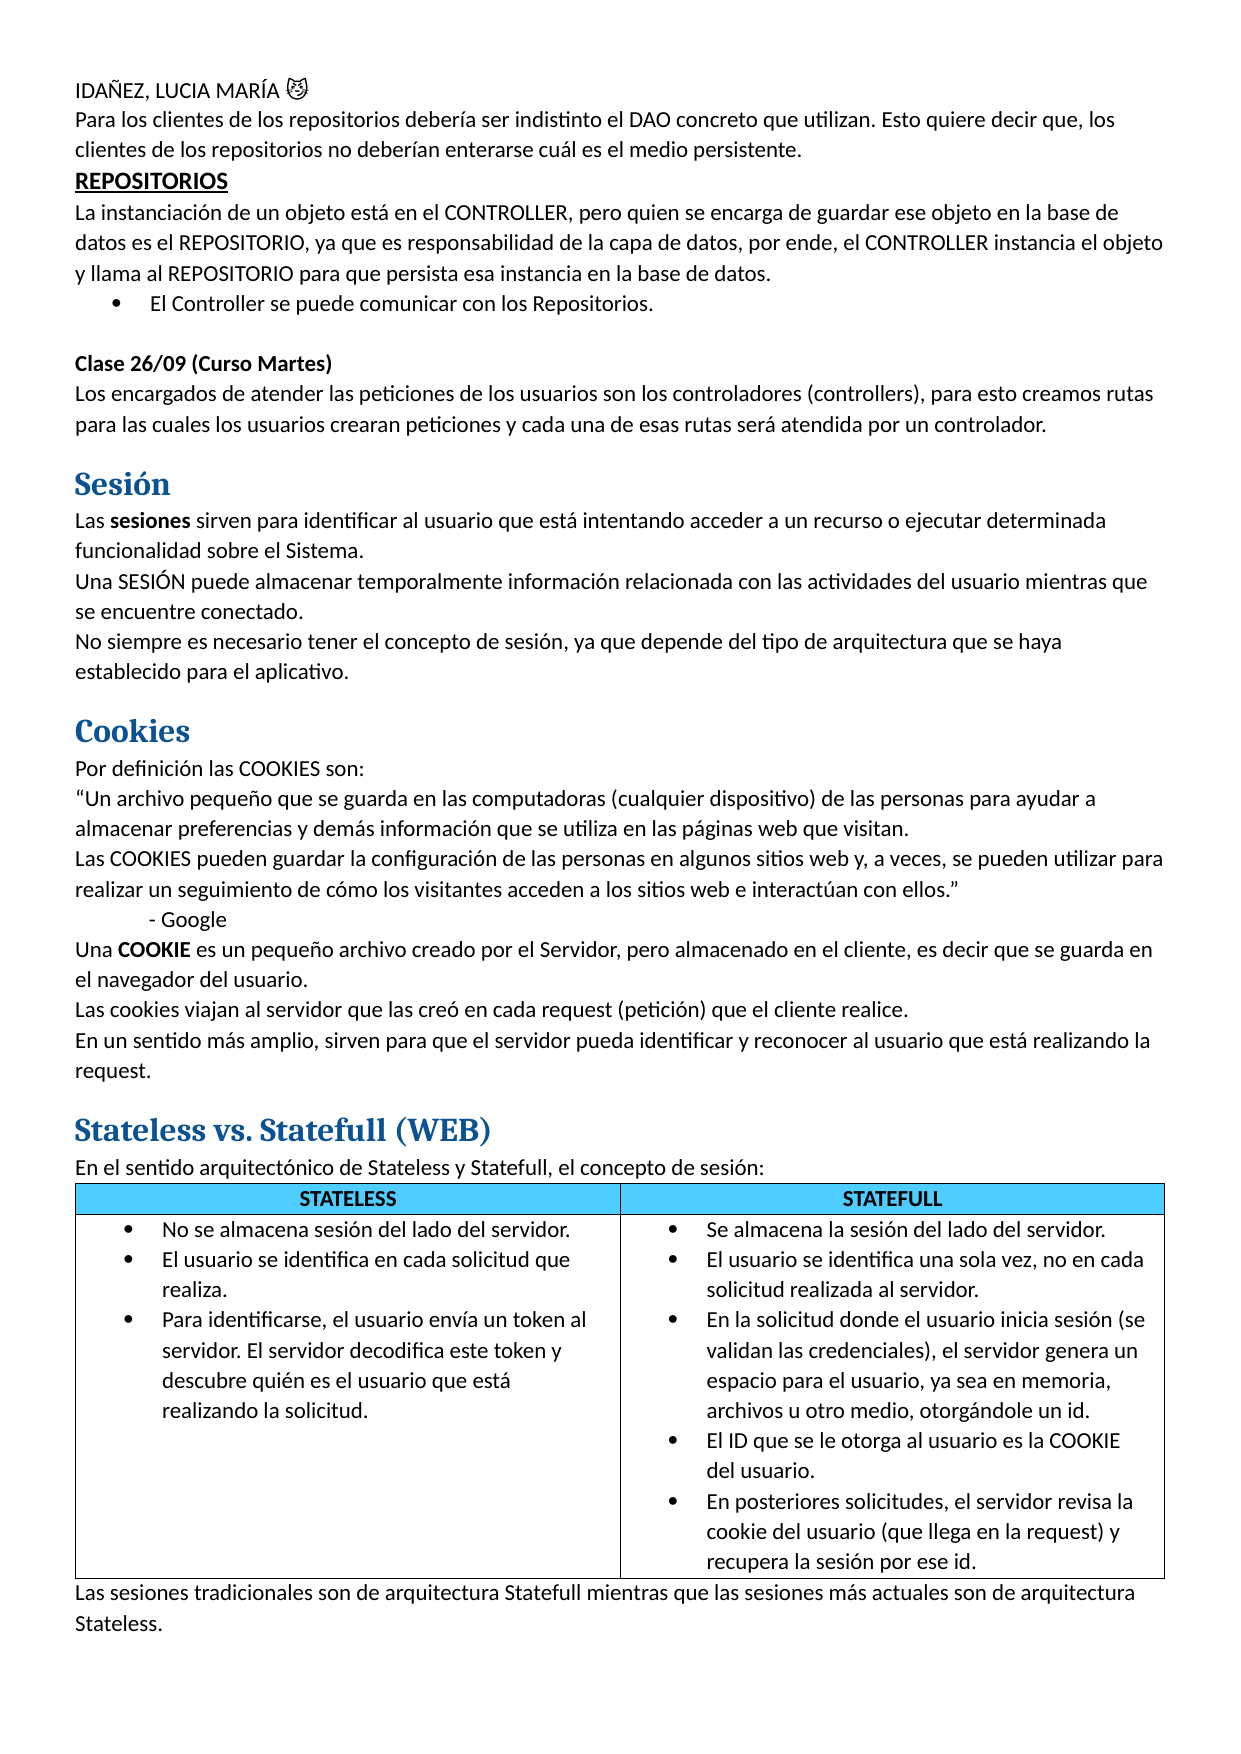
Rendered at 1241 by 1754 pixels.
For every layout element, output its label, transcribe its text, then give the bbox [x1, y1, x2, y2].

text Por definición las COOKIES son: [75, 754, 1165, 782]
text Los encargados de atender las peticiones de los usuarios son los controladores (controllers), para esto creamos rutas para las cuales los usuarios crearan peticiones y cada una de esas rutas será atendida por un controlador. [75, 379, 1165, 438]
subtitle Stateless vs. Statefull (WEB) [75, 1111, 1165, 1149]
table_header STATELESS [76, 1184, 620, 1214]
text En un sentido más amplio, sirven para que el servidor pueda identificar y reconocer al usuario que está realizando la request. [75, 1026, 1165, 1084]
text Las cookies viajan al servidor que las creó en cada request (petición) que el cliente realice. [75, 996, 1165, 1024]
subtitle Cookies [75, 713, 1165, 751]
text Las COOKIES pueden guardar la configuración de las personas en algunos sitios web y, a veces, se pueden utilizar para realizar un seguimiento de cómo los visitantes acceden a los sitios web e interactúan con ellos.” [75, 844, 1165, 903]
text - Google [149, 905, 1165, 933]
subtitle Sesión [75, 465, 1165, 503]
text Las sesiones sirven para identificar al usuario que está intentando acceder a un recurso o ejecutar determinada funcionalidad sobre el Sistema. [75, 506, 1165, 564]
text Una SESIÓN puede almacenar temporalmente información relacionada con las actividades del usuario mientras que se encuentre conectado. [75, 567, 1165, 625]
text La instanciación de un objeto está en el CONTROLLER, pero quien se encarga de guardar ese objeto en la base de datos es el REPOSITORIO, ya que es responsabilidad de la capa de datos, por ende, el CONTROLLER instancia el objeto y llama al REPOSITORIO para que persista esa instancia en la base de datos. [75, 198, 1165, 287]
list El Controller se puede comunicar con los Repositorios. [112, 289, 1165, 317]
text No siempre es necesario tener el concepto de sesión, ya que depende del tipo de arquitectura que se haya establecido para el aplicativo. [75, 627, 1165, 685]
text Las sesiones tradicionales son de arquitectura Statefull mientras que las sesiones más actuales son de arquitectura Stateless. [75, 1579, 1165, 1637]
text Clase 26/09 (Curso Martes) [75, 349, 1165, 377]
text REPOSITORIOS [75, 165, 1165, 196]
text Una COOKIE es un pequeño archivo creado por el Servidor, pero almacenado en el cliente, es decir que se guarda en el navegador del usuario. [75, 935, 1165, 993]
table_header STATEFULL [621, 1184, 1164, 1214]
table_cell No se almacena sesión del lado del servidor. El usuario se identifica en cada solicitud que realiza. Para identificarse, el usuario envía un token al servidor. El servidor decodifica este token y descubre quién es el usuario que está realizando la solicitud. [76, 1215, 620, 1577]
text En el sentido arquitectónico de Stateless y Statefull, el concepto de sesión: [75, 1153, 1165, 1181]
text “Un archivo pequeño que se guarda en las computadoras (cualquier dispositivo) de las personas para ayudar a almacenar preferencias y demás información que se utiliza en las páginas web que visitan. [75, 784, 1165, 842]
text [75, 105, 1165, 163]
table_cell Se almacena la sesión del lado del servidor. El usuario se identifica una sola vez, no en cada solicitud realizada al servidor. En la solicitud donde el usuario inicia sesión (se validan las credenciales), el servidor genera un espacio para el usuario, ya sea en memoria, archivos u otro medio, otorgándole un id. El ID que se le otorga al usuario es la COOKIE del usuario. En posteriores solicitudes, el servidor revisa la cookie del usuario (que llega en la request) y recupera la sesión por ese id. [621, 1215, 1164, 1577]
